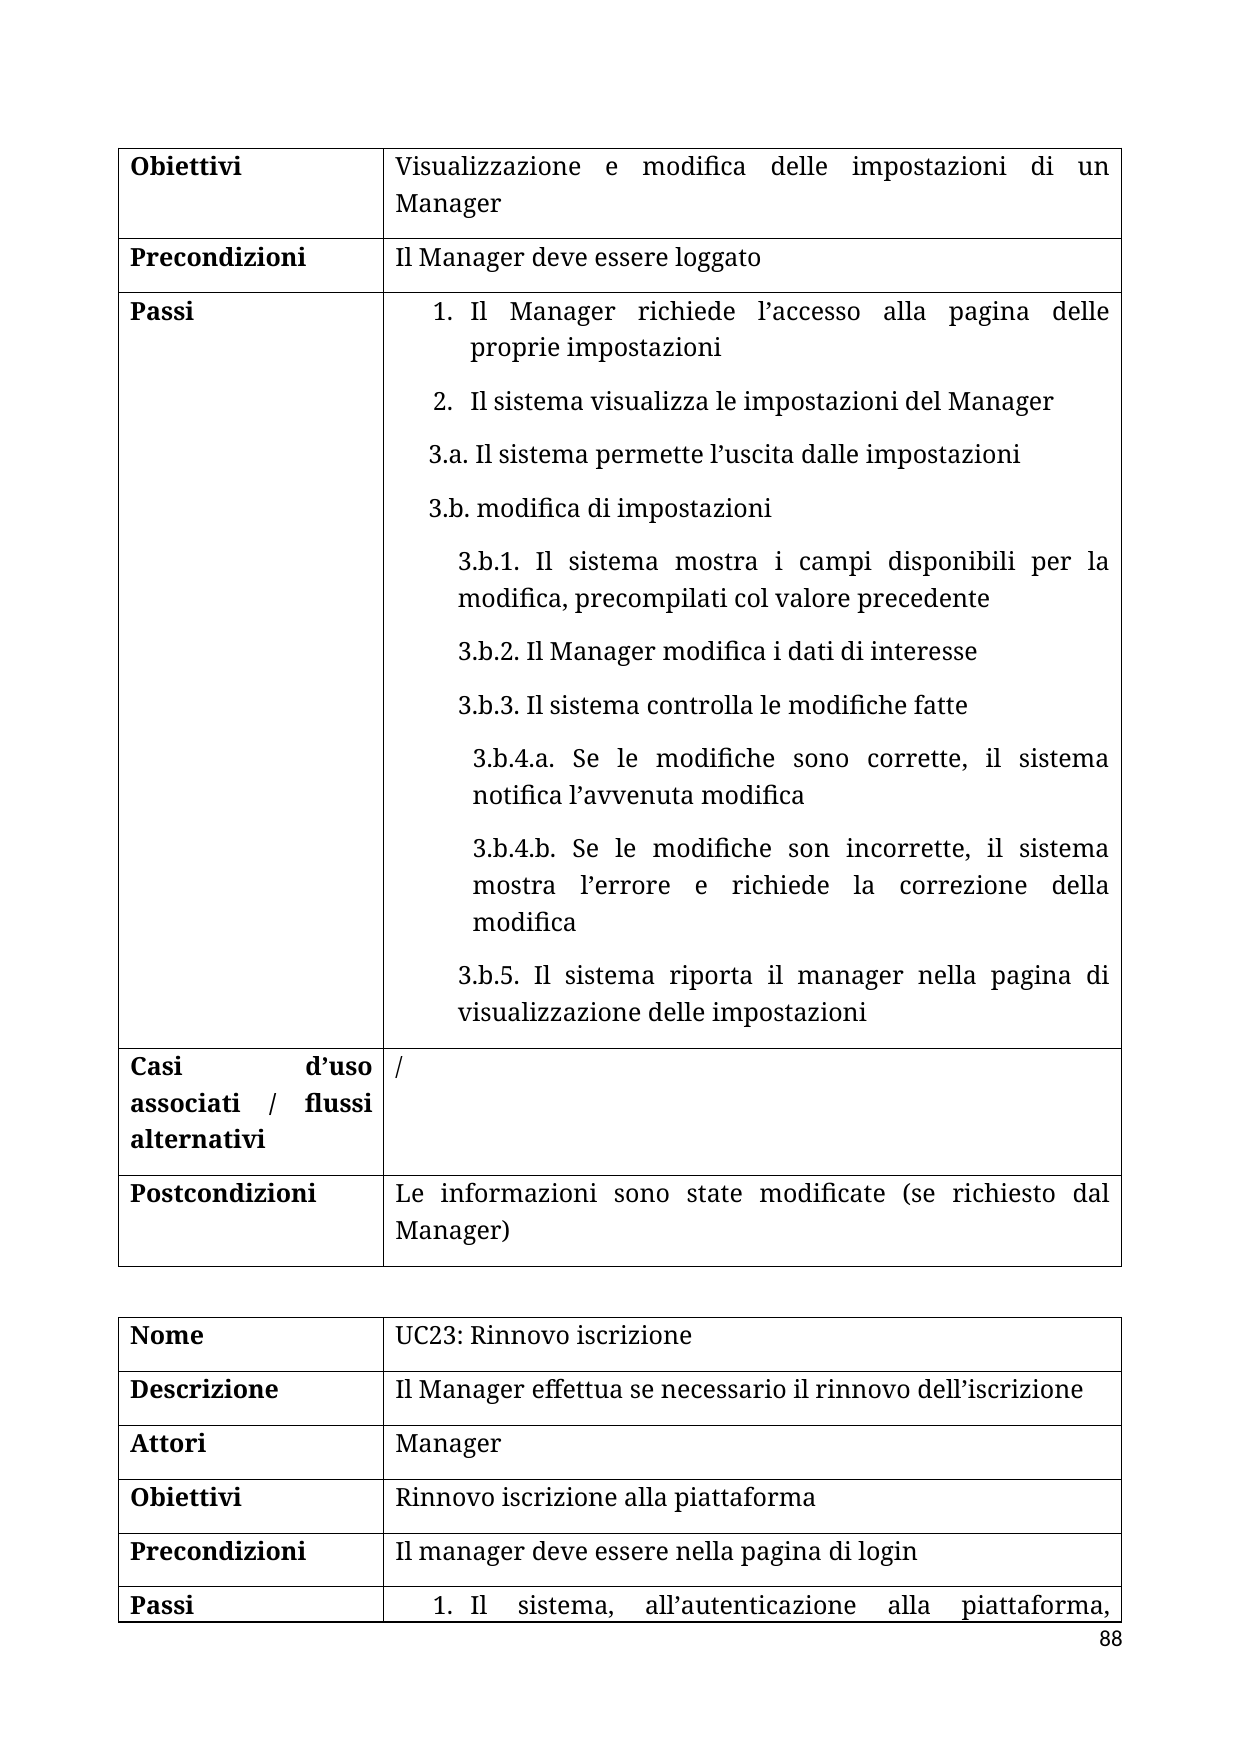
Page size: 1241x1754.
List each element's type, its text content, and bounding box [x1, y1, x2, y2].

table_cell Il Manager deve essere loggato [384, 239, 1121, 292]
table_cell Le informazioni sono state modificate (se richiesto dal Manager) [384, 1176, 1121, 1266]
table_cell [384, 1587, 1121, 1621]
table_cell Il Manager richiede l’accesso alla pagina delle proprie impostazioni Il sistema visualizza le impostazioni del Manager 3.a. Il sistema permette l’uscita dalle impostazioni 3.b. modifica di impostazioni 3.b.1. Il sistema mostra i campi disponibili per la modifica, precompilati col valore precedente 3.b.2. Il Manager modifica i dati di interesse 3.b.3. Il sistema controlla le modifiche fatte 3.b.4.a. Se le modifiche sono corrette, il sistema notifica l’avvenuta modifica 3.b.4.b. Se le modifiche son incorrette, il sistema mostra l’errore e richiede la correzione della modifica 3.b.5. Il sistema riporta il manager nella pagina di visualizzazione delle impostazioni [384, 293, 1121, 1047]
table_cell Il manager deve essere nella pagina di login [384, 1534, 1121, 1586]
table_cell / [384, 1049, 1121, 1175]
table_cell Obiettivi [119, 149, 383, 238]
table_cell Visualizzazione e modifica delle impostazioni di un Manager [384, 149, 1121, 238]
table_cell Il Manager effettua se necessario il rinnovo dell’iscrizione [384, 1372, 1121, 1425]
table_cell Postcondizioni [119, 1176, 383, 1266]
table_cell Passi [119, 293, 383, 1047]
table_cell Passi [119, 1587, 383, 1621]
table_header UC23: Rinnovo iscrizione [384, 1318, 1121, 1371]
table_cell Attori [119, 1426, 383, 1478]
table_cell Manager [384, 1426, 1121, 1478]
table_cell Descrizione [119, 1372, 383, 1425]
table_cell Obiettivi [119, 1480, 383, 1532]
table_header Nome [119, 1318, 383, 1371]
table_cell Precondizioni [119, 1534, 383, 1586]
table_cell Precondizioni [119, 239, 383, 292]
table_cell Casi d’uso associati / flussi alternativi [119, 1049, 383, 1175]
table_cell Rinnovo iscrizione alla piattaforma [384, 1480, 1121, 1532]
